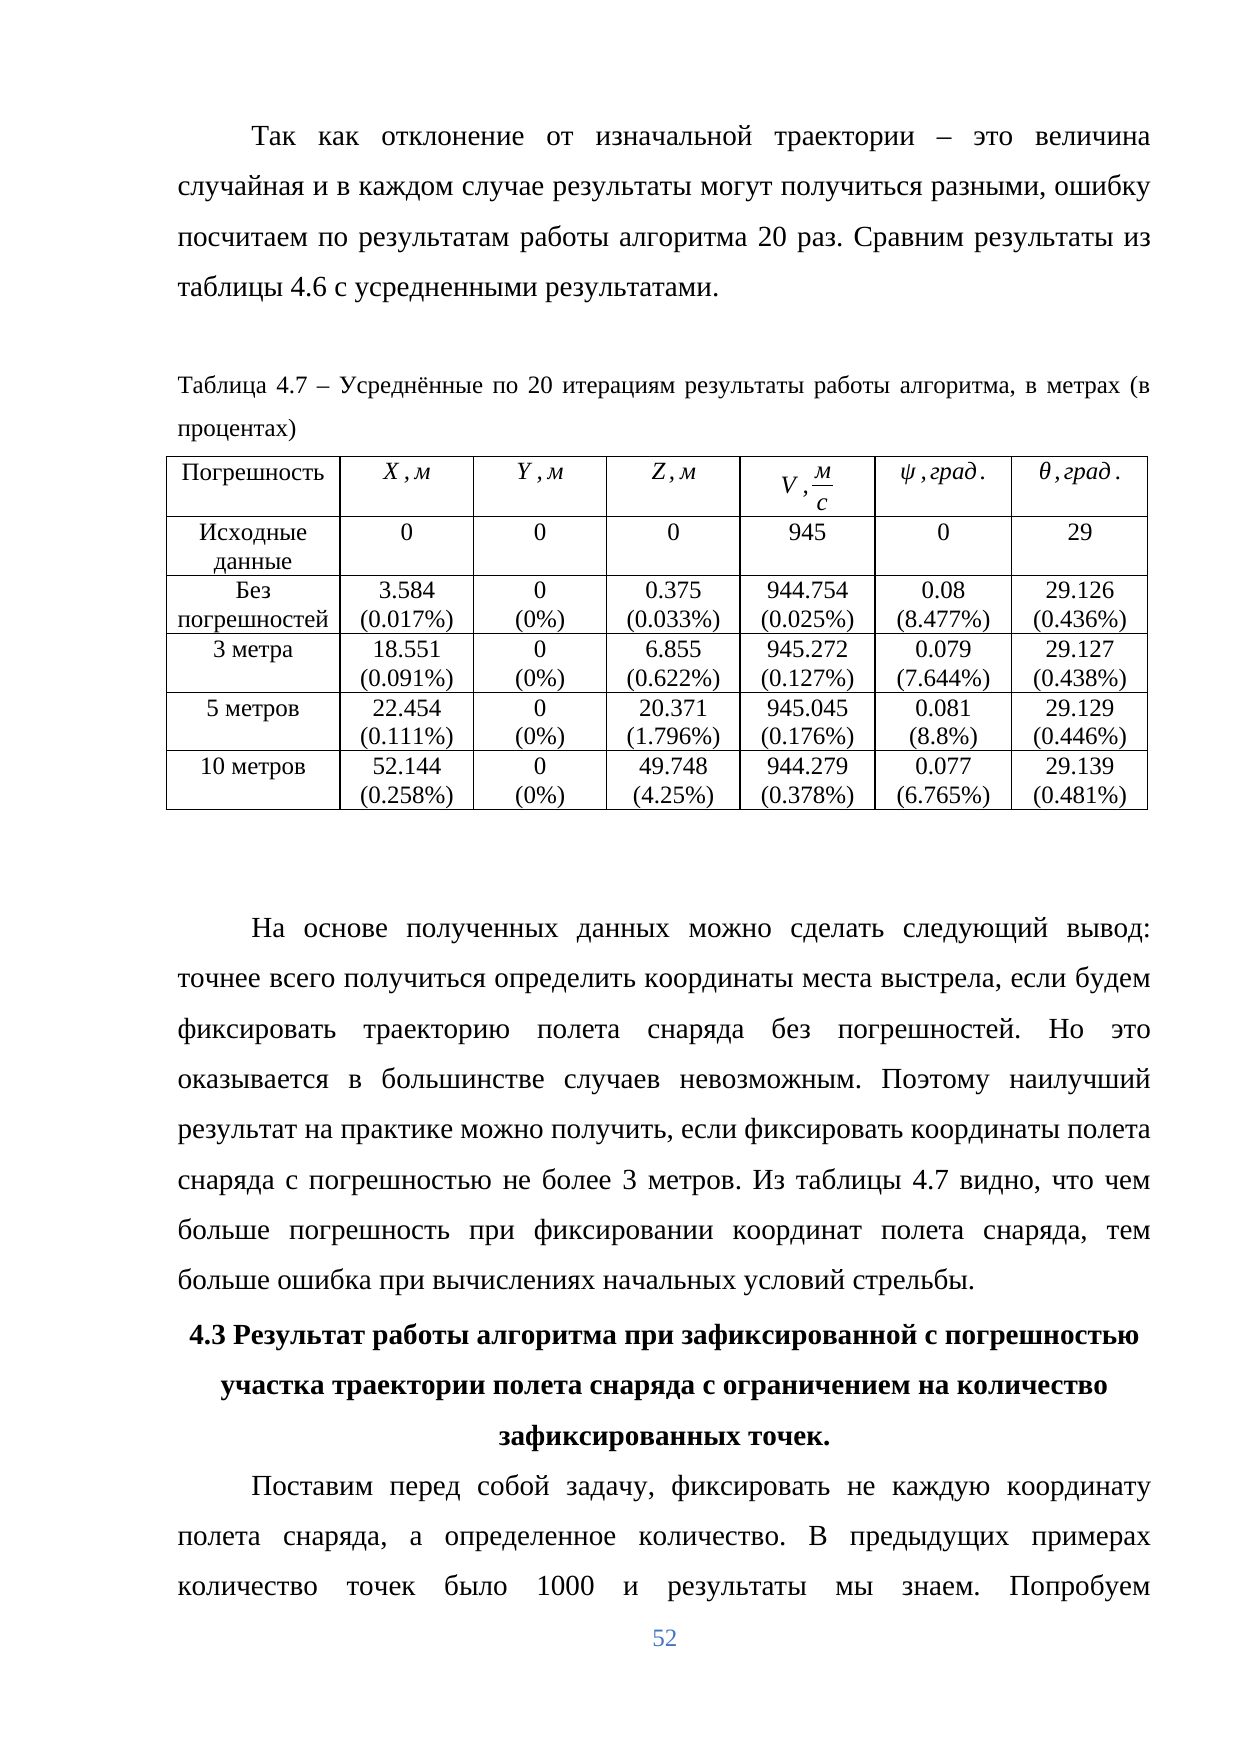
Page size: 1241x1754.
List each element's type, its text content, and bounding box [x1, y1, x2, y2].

text Так как отклонение от изначальной траектории – это величина случайная и в каждом случае результаты могут получиться разными, ошибку посчитаем по результатам работы алгоритма 20 раз. Сравним результаты из таблицы 4.6 с усредненными результатами. [177, 118, 1152, 303]
table_cell 18.551 (0.091%) [341, 634, 473, 692]
table_cell 0 (0%) [546, 576, 606, 633]
table_cell 52.144 (0.258%) [341, 751, 473, 809]
table_cell 29.127 (0.438%) [1012, 634, 1147, 692]
table_cell 0.079 (7.644%) [876, 634, 915, 692]
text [177, 1468, 1152, 1602]
table_cell 49.748 (4.25%) [607, 751, 739, 809]
table_header [474, 457, 606, 516]
table_cell 29.139 (0.481%) [1012, 751, 1147, 809]
table_cell Без погрешностей [167, 576, 339, 633]
table_cell 0 [341, 517, 473, 574]
table_cell 0 [474, 517, 606, 574]
table_header [741, 457, 874, 516]
table_cell 29 [1012, 517, 1147, 574]
subtitle 4.3 Результат работы алгоритма при зафиксированной с погрешностью участка траектории полета снаряда с ограничением на количество зафиксированных точек. [177, 1317, 1152, 1451]
table_cell 6.855 (0.622%) [607, 634, 739, 692]
table_cell 3 метра [167, 634, 339, 692]
table_header Погрешность [167, 457, 339, 516]
table_cell 944.279 (0.378%) [741, 751, 874, 809]
table_cell 0.077 (6.765%) [876, 751, 915, 809]
table_header [607, 457, 739, 516]
table_cell 3.584 (0.017%) [341, 576, 473, 633]
text На основе полученных данных можно сделать следующий вывод: точнее всего получиться определить координаты места выстрела, если будем фиксировать траекторию полета снаряда без погрешностей. Но это оказывается в большинстве случаев невозможным. Поэтому наилучший результат на практике можно получить, если фиксировать координаты полета снаряда с погрешностью не более 3 метров. Из таблицы 4.7 видно, что чем больше погрешность при фиксировании координат полета снаряда, тем больше ошибка при вычислениях начальных условий стрельбы. [177, 910, 1152, 1296]
table_cell 0 (0%) [474, 576, 534, 633]
table_cell 0.079 (7.644%) [971, 634, 1011, 692]
table_cell 0.08 (8.477%) [876, 576, 921, 633]
table_cell 29.129 (0.446%) [1012, 693, 1147, 750]
table_cell 22.454 (0.111%) [341, 693, 473, 750]
table_cell 0.081 (8.8%) [971, 693, 1011, 750]
table_cell Исходные данные [167, 517, 339, 574]
table_cell 944.754 (0.025%) [741, 576, 874, 633]
table_cell 0.08 (8.477%) [965, 576, 1011, 633]
table_cell 0 (0%) [474, 693, 534, 750]
table_header [1012, 457, 1147, 516]
table_cell 0 [607, 517, 739, 574]
table_cell 0 (0%) [474, 751, 534, 809]
table_cell 945.272 (0.127%) [741, 634, 874, 692]
table_cell 20.371 (1.796%) [607, 693, 739, 750]
table_cell 945 [741, 517, 874, 574]
table_cell 0 (0%) [474, 634, 534, 692]
table_cell 0.081 (8.8%) [876, 693, 915, 750]
table_cell 5 метров [167, 693, 339, 750]
table_cell 0.375 (0.033%) [607, 576, 739, 633]
table_cell 0.077 (6.765%) [971, 751, 1011, 809]
table_cell 10 метров [167, 751, 339, 809]
table_cell 0 (0%) [546, 693, 606, 750]
table_cell 29.126 (0.436%) [1012, 576, 1147, 633]
table_header [876, 457, 1011, 516]
table_cell 0 (0%) [546, 751, 606, 809]
table_cell 0 [876, 517, 1011, 574]
table_cell 0 (0%) [546, 634, 606, 692]
text Таблица 4.7 – Усреднённые по 20 итерациям результаты работы алгоритма, в метрах (в процентах) [177, 370, 1152, 442]
table_cell 945.045 (0.176%) [741, 693, 874, 750]
table_header [341, 457, 473, 516]
